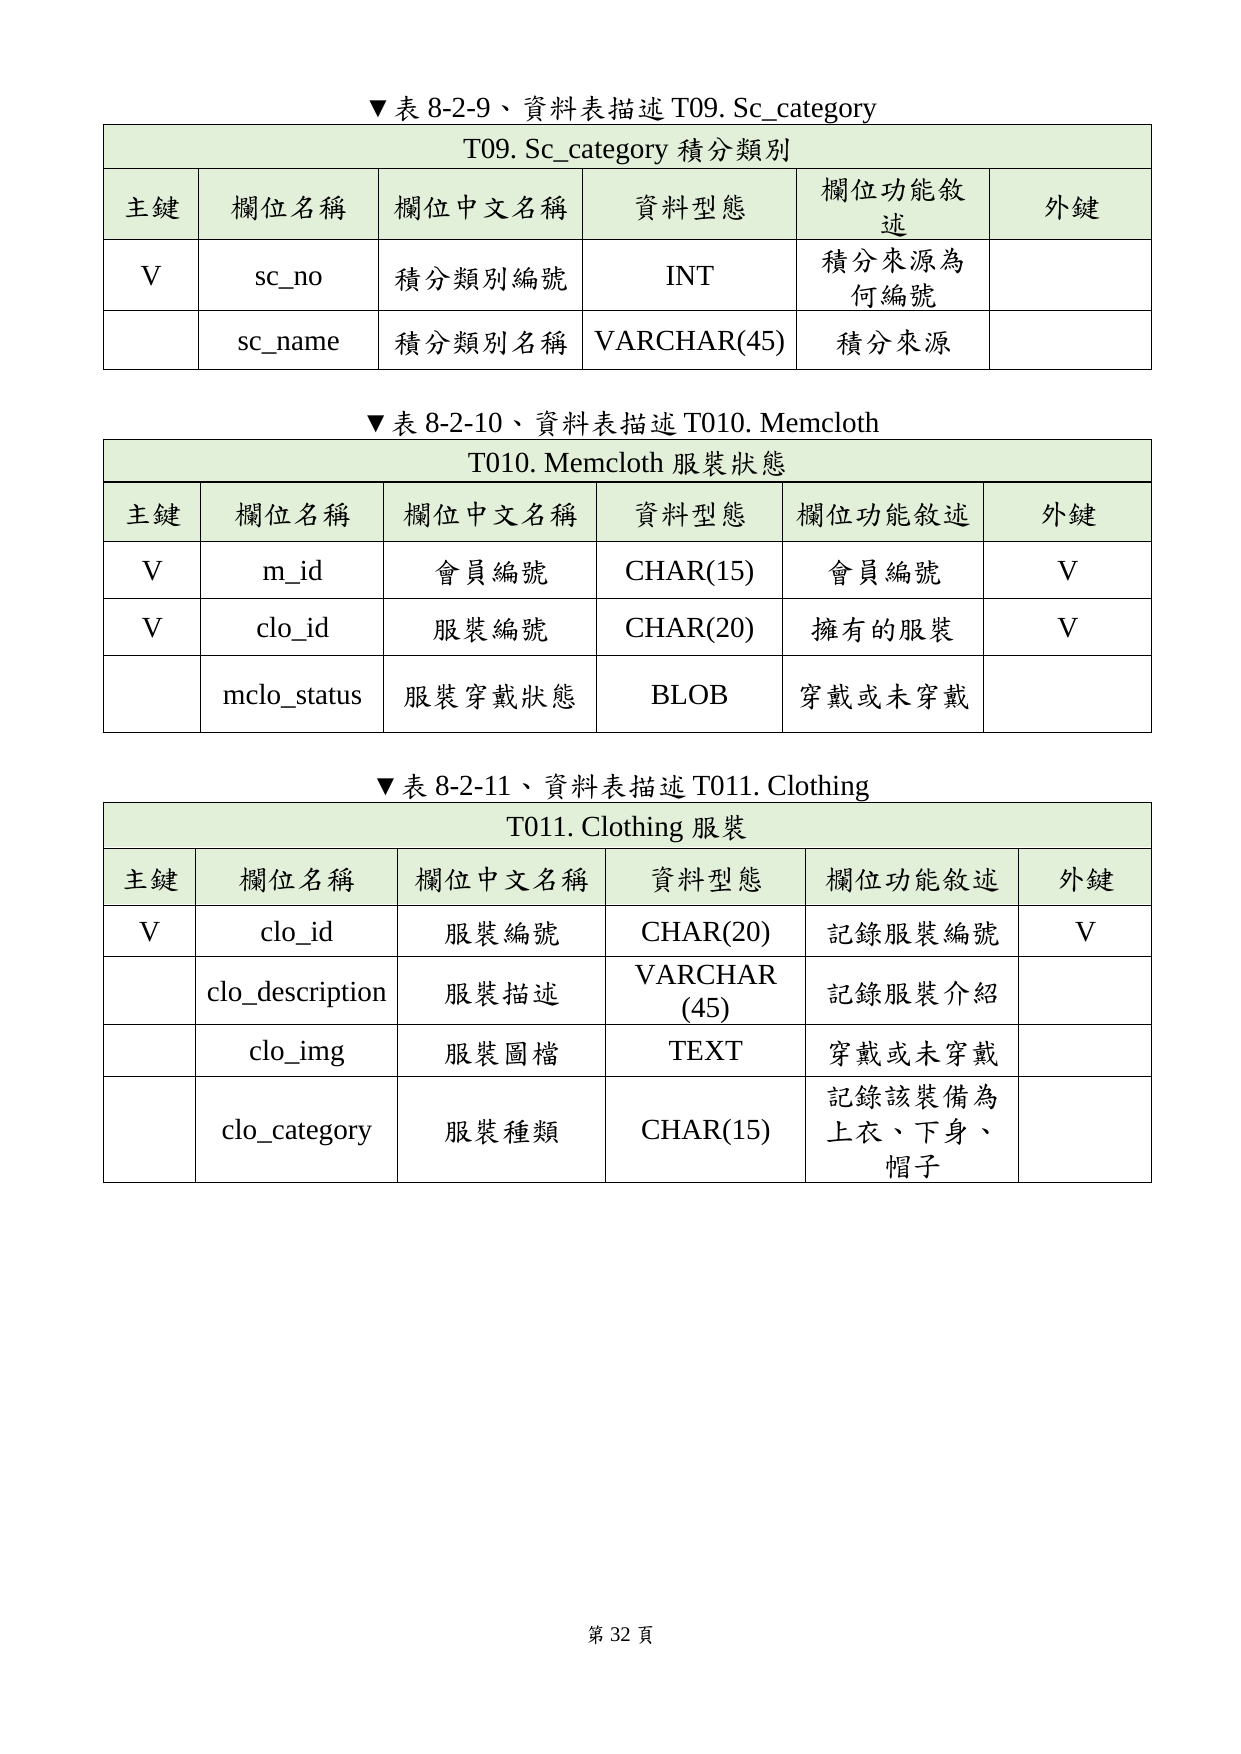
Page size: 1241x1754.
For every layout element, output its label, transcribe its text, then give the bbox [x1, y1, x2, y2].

table_cell VARCHAR(45) [583, 311, 796, 369]
table_cell [1019, 957, 1151, 1024]
table_cell CHAR(20) [606, 906, 805, 956]
table_cell [104, 1025, 195, 1076]
table_cell 積分來源 [797, 311, 989, 369]
table_cell [990, 240, 1151, 310]
table_header T011. Clothing 服裝 [104, 803, 1151, 847]
table_cell [104, 656, 200, 732]
table_cell [104, 1077, 195, 1182]
table_cell V [104, 599, 200, 655]
table_header T09. Sc_category 積分類別 [104, 125, 1151, 168]
table_cell 服裝描述 [398, 957, 605, 1024]
table_cell 欄位名稱 [199, 169, 378, 239]
table_cell 資料型態 [583, 169, 796, 239]
table_cell sc_no [199, 240, 378, 310]
table_header T010. Memcloth 服裝狀態 [104, 440, 1151, 481]
table_cell 會員編號 [384, 542, 596, 598]
table_cell V [984, 542, 1151, 598]
table_cell 穿戴或未穿戴 [806, 1025, 1018, 1076]
table_cell 資料型態 [597, 483, 782, 541]
table_cell 主鍵 [104, 169, 198, 239]
table_cell CHAR(15) [606, 1077, 805, 1182]
table_cell INT [583, 240, 796, 310]
table_cell 穿戴或未穿戴 [783, 656, 983, 732]
table_cell 主鍵 [104, 483, 200, 541]
text ▼表8-2-11、資料表描述T011. Clothing [89, 766, 1152, 802]
table_cell 外鍵 [1019, 849, 1151, 904]
table_cell 資料型態 [606, 849, 805, 904]
table_cell [104, 311, 198, 369]
table_cell clo_img [196, 1025, 397, 1076]
table_cell [104, 957, 195, 1024]
table_cell 會員編號 [783, 542, 983, 598]
table_cell 服裝編號 [384, 599, 596, 655]
table_cell 服裝圖檔 [398, 1025, 605, 1076]
table_cell 欄位中文名稱 [379, 169, 582, 239]
table_cell clo_category [196, 1077, 397, 1182]
table_cell 服裝穿戴狀態 [384, 656, 596, 732]
table_cell 外鍵 [990, 169, 1151, 239]
table_cell clo_id [196, 906, 397, 956]
table_cell 擁有的服裝 [783, 599, 983, 655]
table_cell m_id [201, 542, 383, 598]
table_cell 主鍵 [104, 849, 195, 904]
table_cell CHAR(15) [597, 542, 782, 598]
table_cell V [104, 240, 198, 310]
table_cell mclo_status [201, 656, 383, 732]
text ▼表8-2-10、資料表描述T010. Memcloth [89, 403, 1152, 439]
table_cell TEXT [606, 1025, 805, 1076]
table_cell 外鍵 [984, 483, 1151, 541]
table_cell CHAR(20) [597, 599, 782, 655]
table_cell sc_name [199, 311, 378, 369]
table_cell 欄位功能敘述 [806, 849, 1018, 904]
table_cell 積分來源為何編號 [797, 240, 989, 310]
table_cell 積分類別編號 [379, 240, 582, 310]
table_cell [990, 311, 1151, 369]
table_cell VARCHAR (45) [606, 957, 805, 1024]
table_cell 記錄服裝介紹 [806, 957, 1018, 1024]
text ▼表8-2-9、資料表描述T09. Sc_category [89, 89, 1152, 124]
table_cell 積分類別名稱 [379, 311, 582, 369]
table_cell clo_description [196, 957, 397, 1024]
table_cell [984, 656, 1151, 732]
table_cell V [104, 906, 195, 956]
table_cell 記錄該裝備為上衣、下身、帽子 [806, 1077, 1018, 1182]
table_cell 欄位中文名稱 [384, 483, 596, 541]
table_cell BLOB [597, 656, 782, 732]
table_cell V [104, 542, 200, 598]
table_cell [1019, 1025, 1151, 1076]
table_cell 欄位名稱 [196, 849, 397, 904]
table_cell 欄位功能敘述 [783, 483, 983, 541]
table_cell 記錄服裝編號 [806, 906, 1018, 956]
table_cell V [1019, 906, 1151, 956]
table_cell clo_id [201, 599, 383, 655]
table_cell 欄位中文名稱 [398, 849, 605, 904]
table_cell [1019, 1077, 1151, 1182]
table_cell V [984, 599, 1151, 655]
table_cell 欄位功能敘述 [797, 169, 989, 239]
table_cell 服裝編號 [398, 906, 605, 956]
table_cell 欄位名稱 [201, 483, 383, 541]
table_cell 服裝種類 [398, 1077, 605, 1182]
